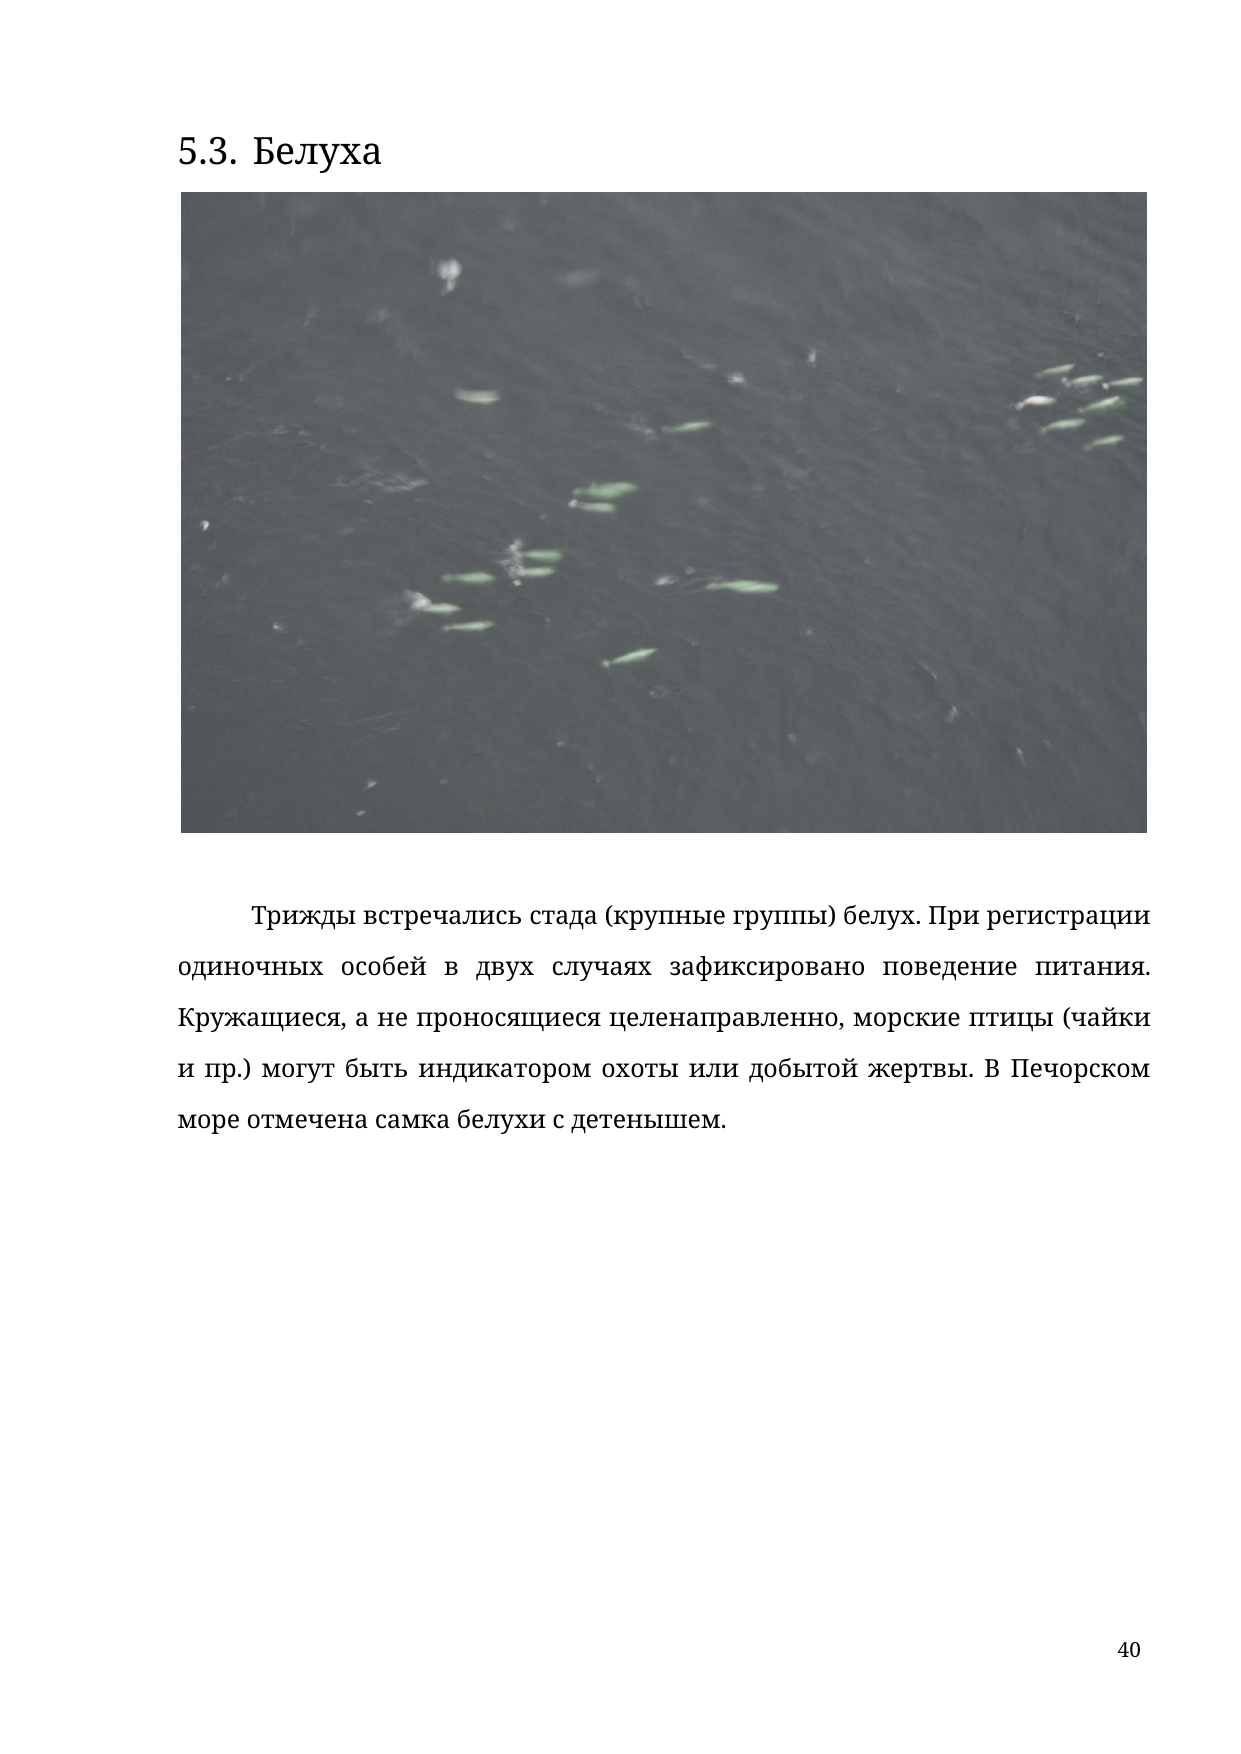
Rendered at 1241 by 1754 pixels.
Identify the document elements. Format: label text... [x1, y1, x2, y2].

subtitle Белуха [177, 124, 1152, 176]
picture [181, 192, 1147, 833]
text Трижды встречались стада (крупные группы) белух. При регистрации одиночных особей в двух случаях зафиксировано поведение питания. Кружащиеся, а не проносящиеся целенаправленно, морские птицы (чайки и пр.) могут быть индикатором охоты или добытой жертвы. В Печорском море отмечена самка белухи с детенышем. [177, 897, 1152, 1136]
